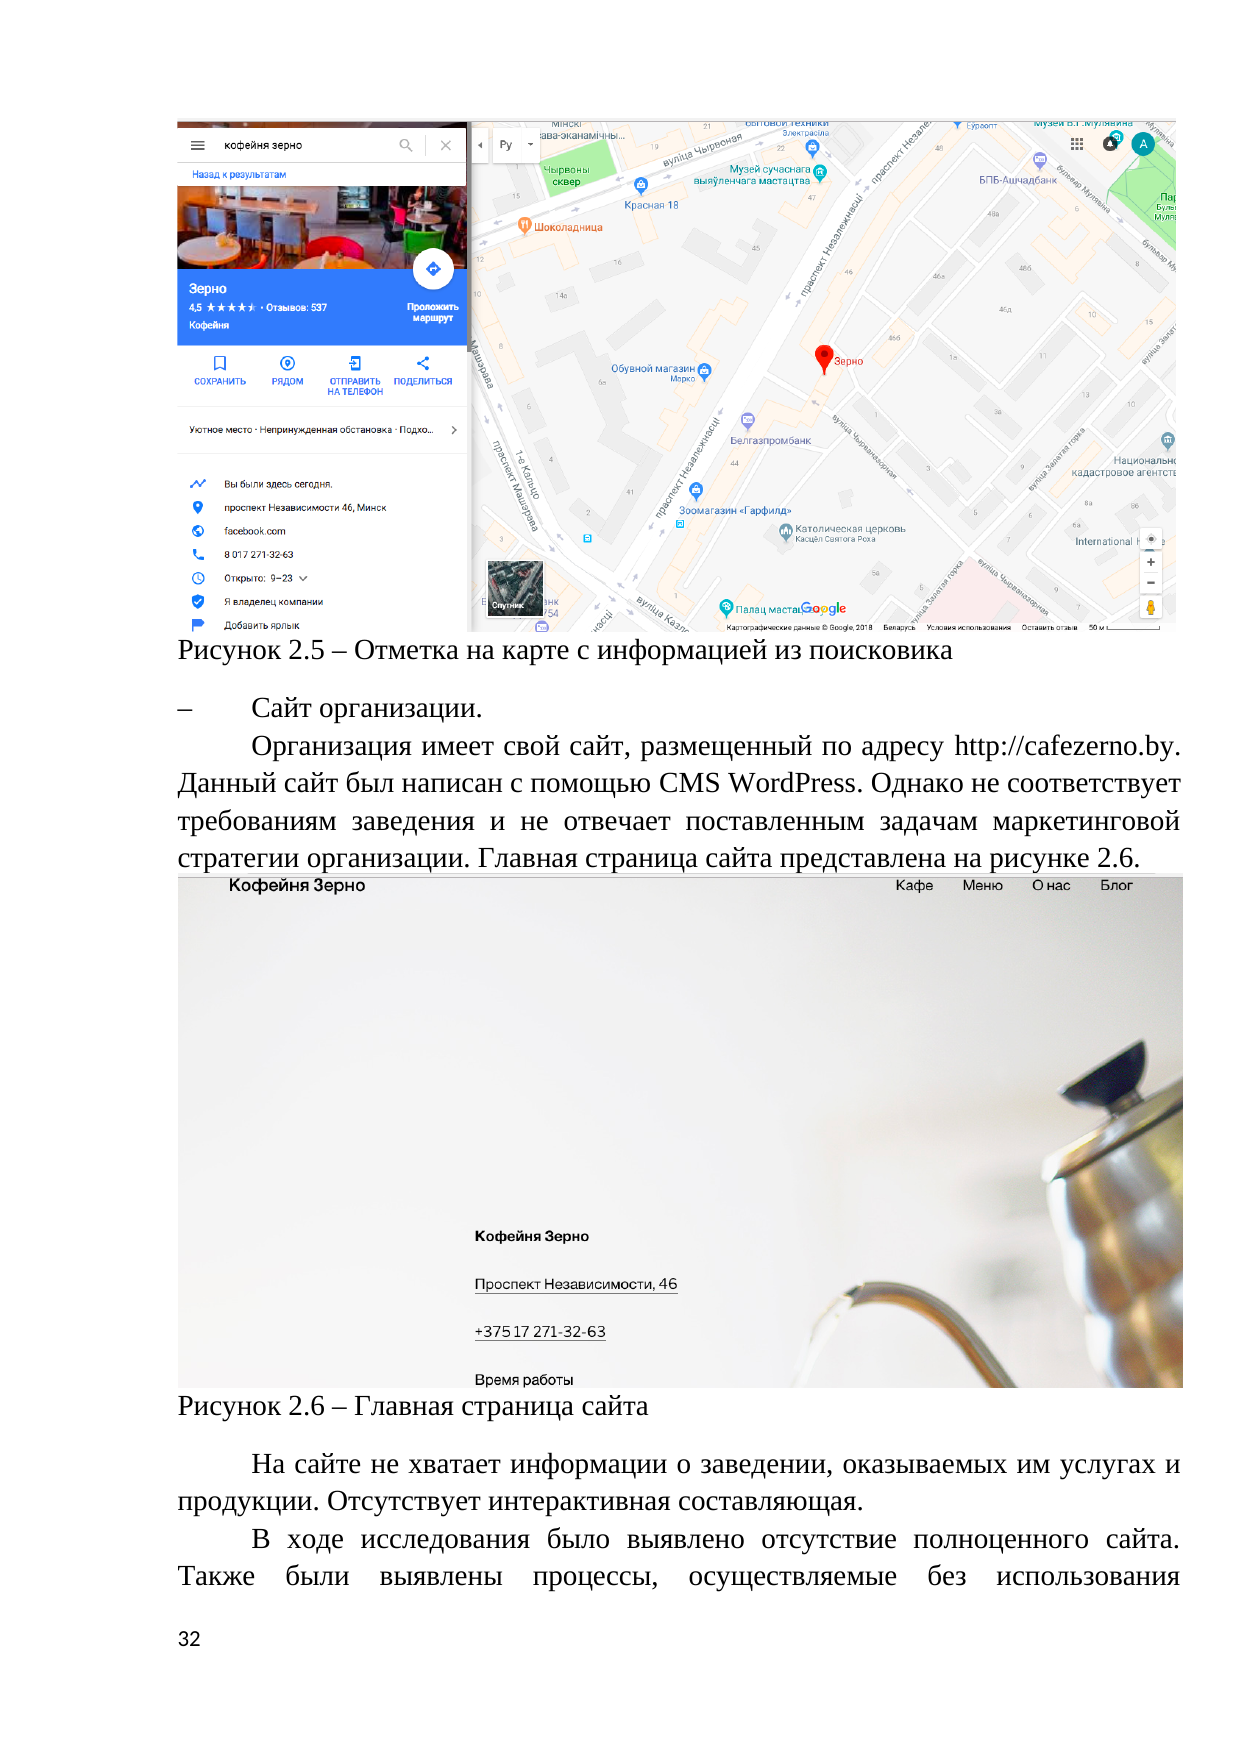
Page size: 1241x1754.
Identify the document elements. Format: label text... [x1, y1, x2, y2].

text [177, 1517, 1181, 1592]
text Рисунок 2.5 – Отметка на карте с информацией из поисковика [177, 632, 1181, 666]
picture [177, 118, 1176, 632]
list Сайт организации. [177, 686, 1181, 724]
text Организация имеет свой сайт, размещенный по адресу http://cafezerno.by. Данный сайт был написан с помощью CMS WordPress. Однако не соответствует требованиям заведения и не отвечает поставленным задачам маркетинговой стратегии организации. Главная страница сайта представлена на рисунке 2.6. [177, 724, 1181, 874]
picture [179, 873, 1183, 1388]
text На сайте не хватает информации о заведении, оказываемых им услугах и продукции. Отсутствует интерактивная составляющая. [177, 1442, 1181, 1517]
text Рисунок 2.6 – Главная страница сайта [177, 1388, 1181, 1421]
